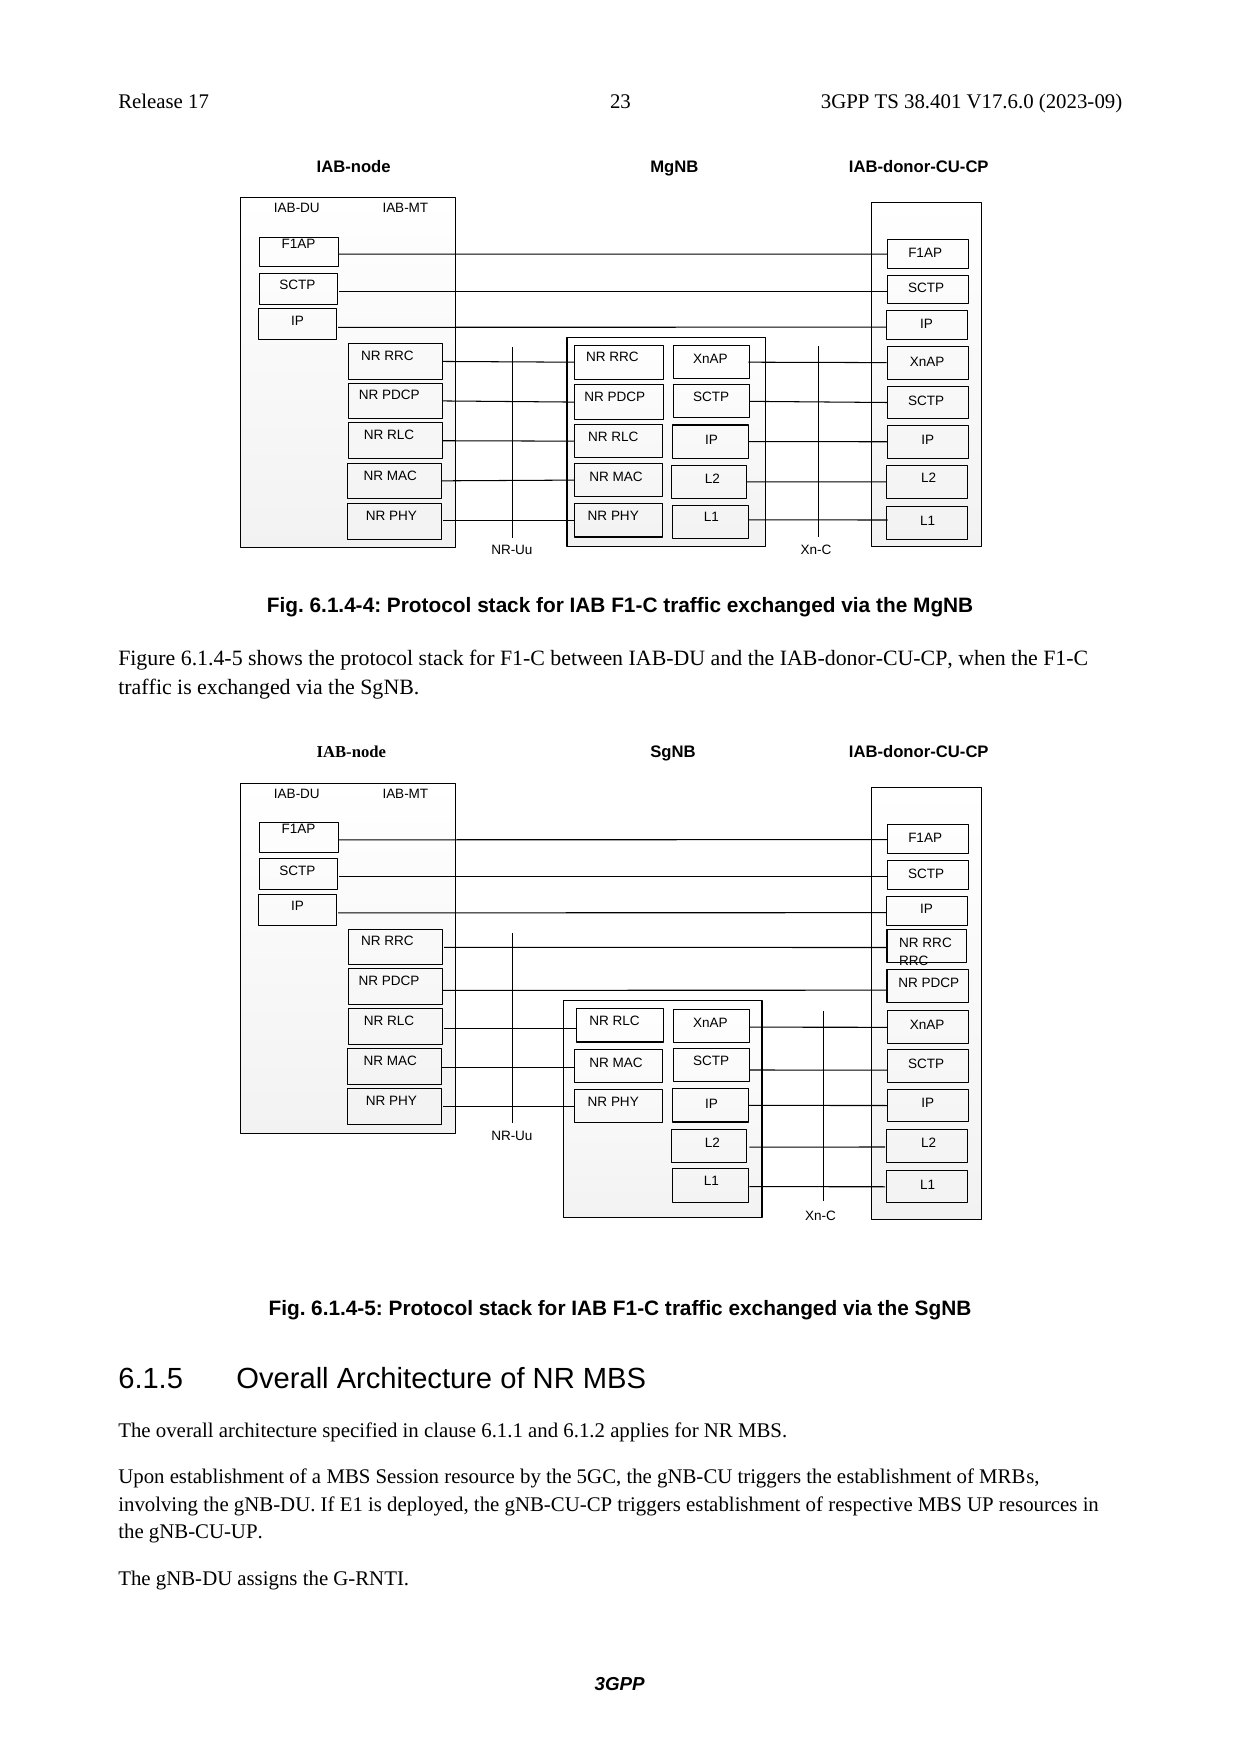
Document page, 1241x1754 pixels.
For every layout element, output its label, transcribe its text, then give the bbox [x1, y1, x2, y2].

text Fig. 6.1.4-5: Protocol stack for IAB F1-C traffic exchanged via the SgNB [118, 1296, 1122, 1319]
text Upon establishment of a MBS Session resource by the 5GC, the gNB-CU triggers the establishment of MRBs, involving the gNB-DU. If E1 is deployed, the gNB-CU-CP triggers establishment of respective MBS UP resources in the gNB-CU-UP. [118, 1464, 1122, 1543]
text The gNB-DU assigns the G-RNTI. [118, 1566, 1122, 1590]
text The overall architecture specified in clause 6.1.1 and 6.1.2 applies for NR MBS. [118, 1418, 1122, 1442]
text Figure 6.1.4-5 shows the protocol stack for F1-C between IAB-DU and the IAB-donor-CU-CP, when the F1-C traffic is exchanged via the SgNB. [118, 645, 1122, 699]
text Fig. 6.1.4-4: Protocol stack for IAB F1-C traffic exchanged via the MgNB [118, 592, 1122, 616]
subtitle 6.1.5 Overall Architecture of NR MBS [118, 1361, 1122, 1394]
